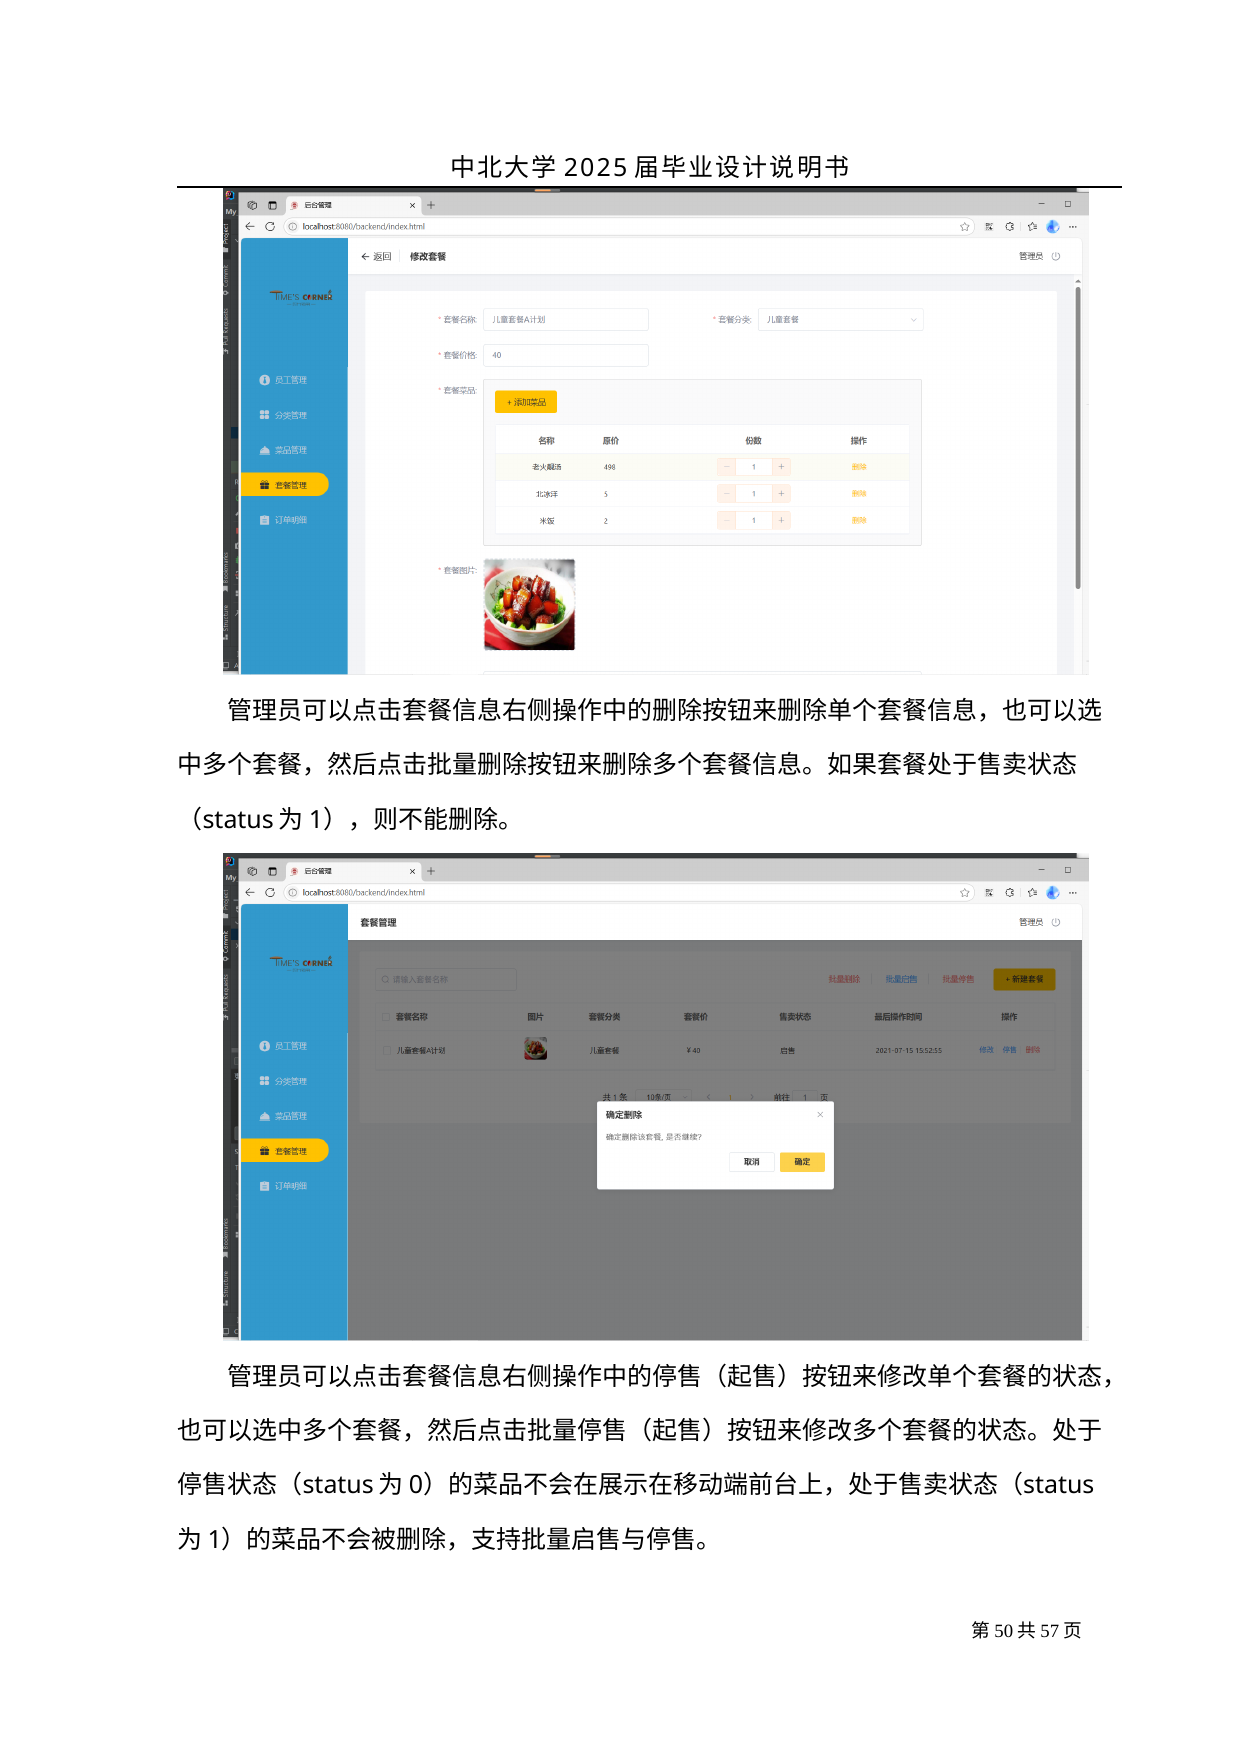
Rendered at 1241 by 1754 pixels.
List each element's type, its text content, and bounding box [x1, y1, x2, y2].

picture [223, 188, 1089, 675]
text 管理员可以点击套餐信息右侧操作中的删除按钮来删除单个套餐信息，也可以选中多个套餐，然后点击批量删除按钮来删除多个套餐信息。如果套餐处于售卖状态（status为1），则不能删除。 [177, 690, 1122, 835]
text 管理员可以点击套餐信息右侧操作中的停售（起售）按钮来修改单个套餐的状态，也可以选中多个套餐，然后点击批量停售（起售）按钮来修改多个套餐的状态。处于停售状态（status为0）的菜品不会在展示在移动端前台上，处于售卖状态（status为1）的菜品不会被删除，支持批量启售与停售。 [177, 1356, 1122, 1556]
picture [223, 853, 1089, 1341]
